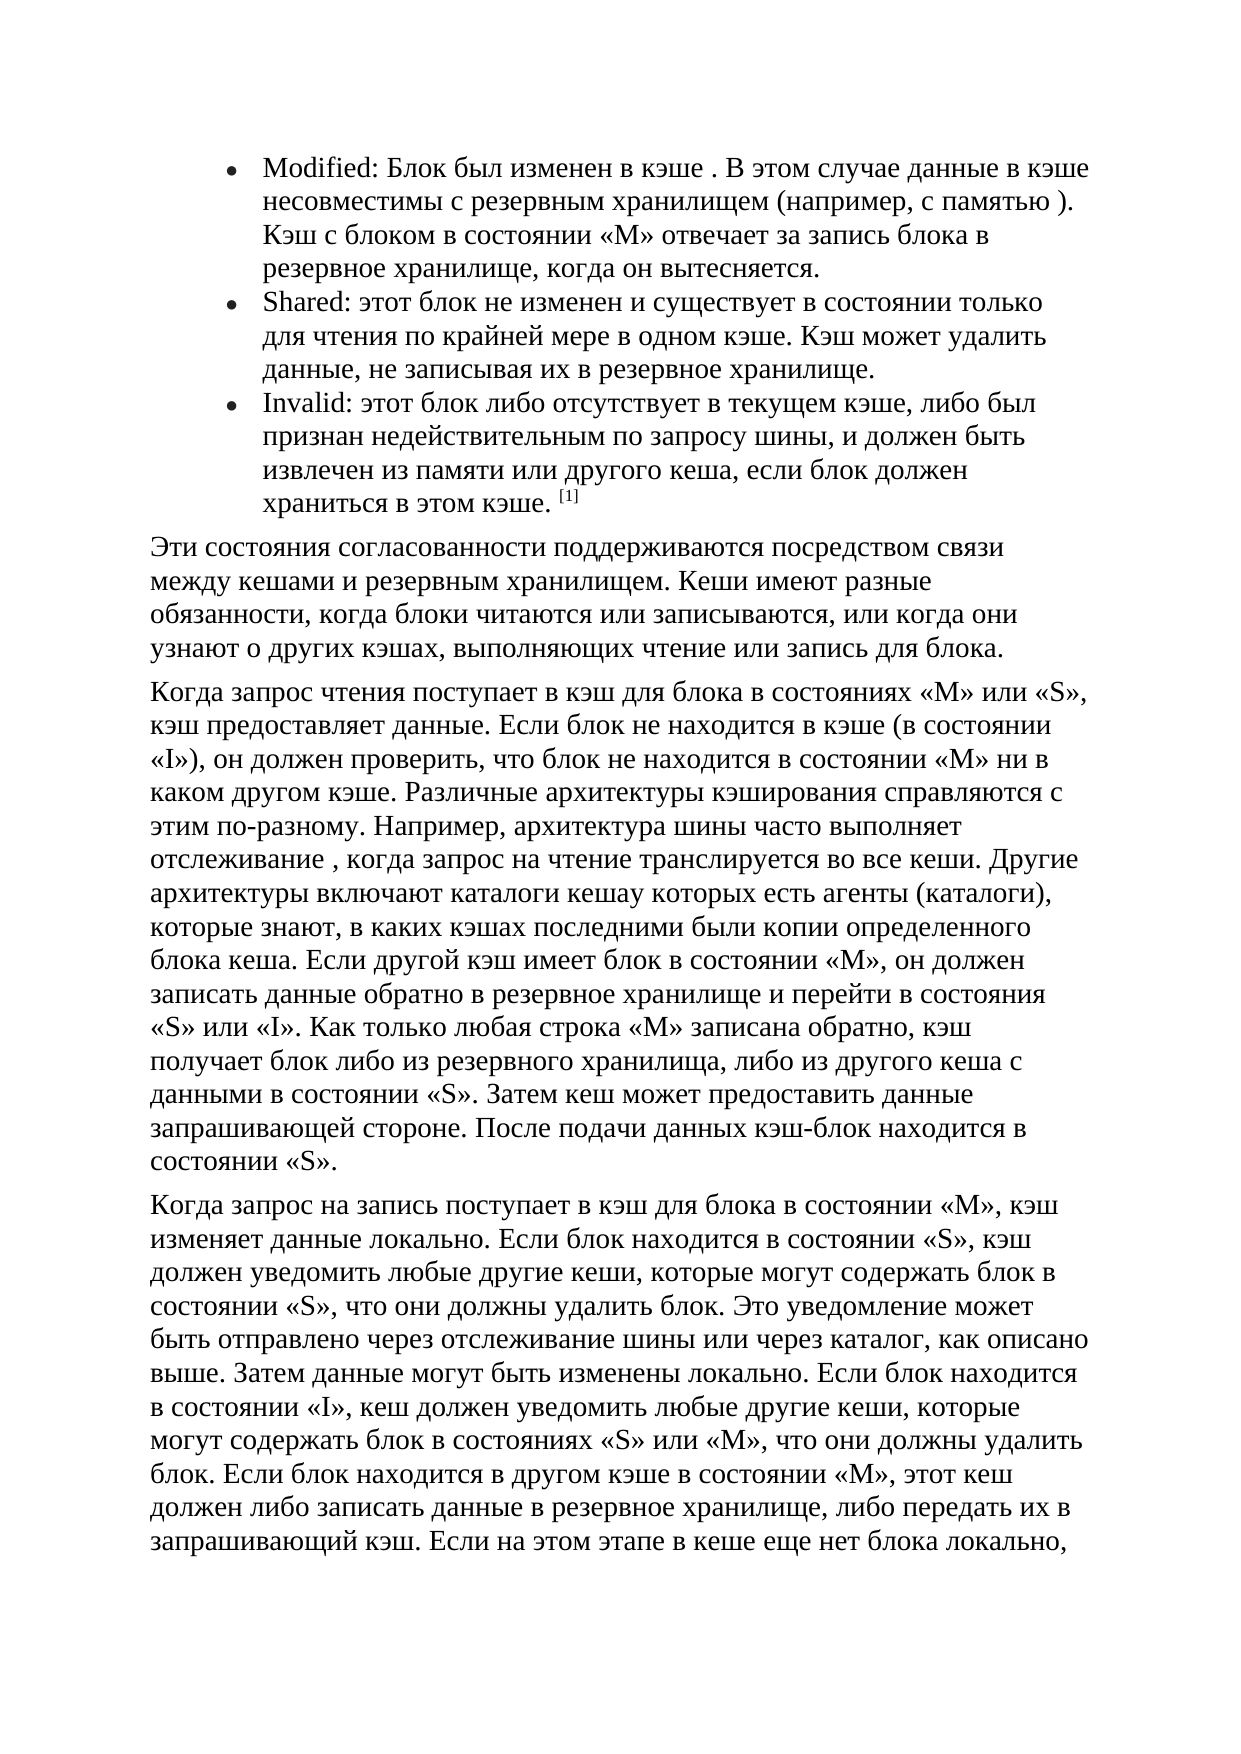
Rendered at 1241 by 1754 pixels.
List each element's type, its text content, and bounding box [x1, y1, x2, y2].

list Invalid: этот блок либо отсутствует в текущем кэше, либо был признан недействительным по запросу шины, и должен быть извлечен из памяти или другого кеша, если блок должен храниться в этом кэше. [1] [225, 385, 1090, 519]
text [150, 1187, 1090, 1556]
text Эти состояния согласованности поддерживаются посредством связи между кешами и резервным хранилищем. Кеши имеют разные обязанности, когда блоки читаются или записываются, или когда они узнают о других кэшах, выполняющих чтение или запись для блока. [150, 529, 1090, 663]
list Shared: этот блок не изменен и существует в состоянии только для чтения по крайней мере в одном кэше. Кэш может удалить данные, не записывая их в резервное хранилище. [225, 284, 1090, 385]
list Modified: Блок был изменен в кэше . В этом случае данные в кэше несовместимы с резервным хранилищем (например, с памятью ). Кэш с блоком в состоянии «M» отвечает за запись блока в резервное хранилище, когда он вытесняется. [225, 150, 1090, 284]
text Когда запрос чтения поступает в кэш для блока в состояниях «M» или «S», кэш предоставляет данные. Если блок не находится в кэше (в состоянии «I»), он должен проверить, что блок не находится в состоянии «M» ни в каком другом кэше. Различные архитектуры кэширования справляются с этим по-разному. Например, архитектура шины часто выполняет отслеживание , когда запрос на чтение транслируется во все кеши. Другие архитектуры включают каталоги кешау которых есть агенты (каталоги), которые знают, в каких кэшах последними были копии определенного блока кеша. Если другой кэш имеет блок в состоянии «M», он должен записать данные обратно в резервное хранилище и перейти в состояния «S» или «I». Как только любая строка «M» записана обратно, кэш получает блок либо из резервного хранилища, либо из другого кеша с данными в состоянии «S». Затем кеш может предоставить данные запрашивающей стороне. После подачи данных кэш-блок находится в состоянии «S». [150, 674, 1090, 1177]
